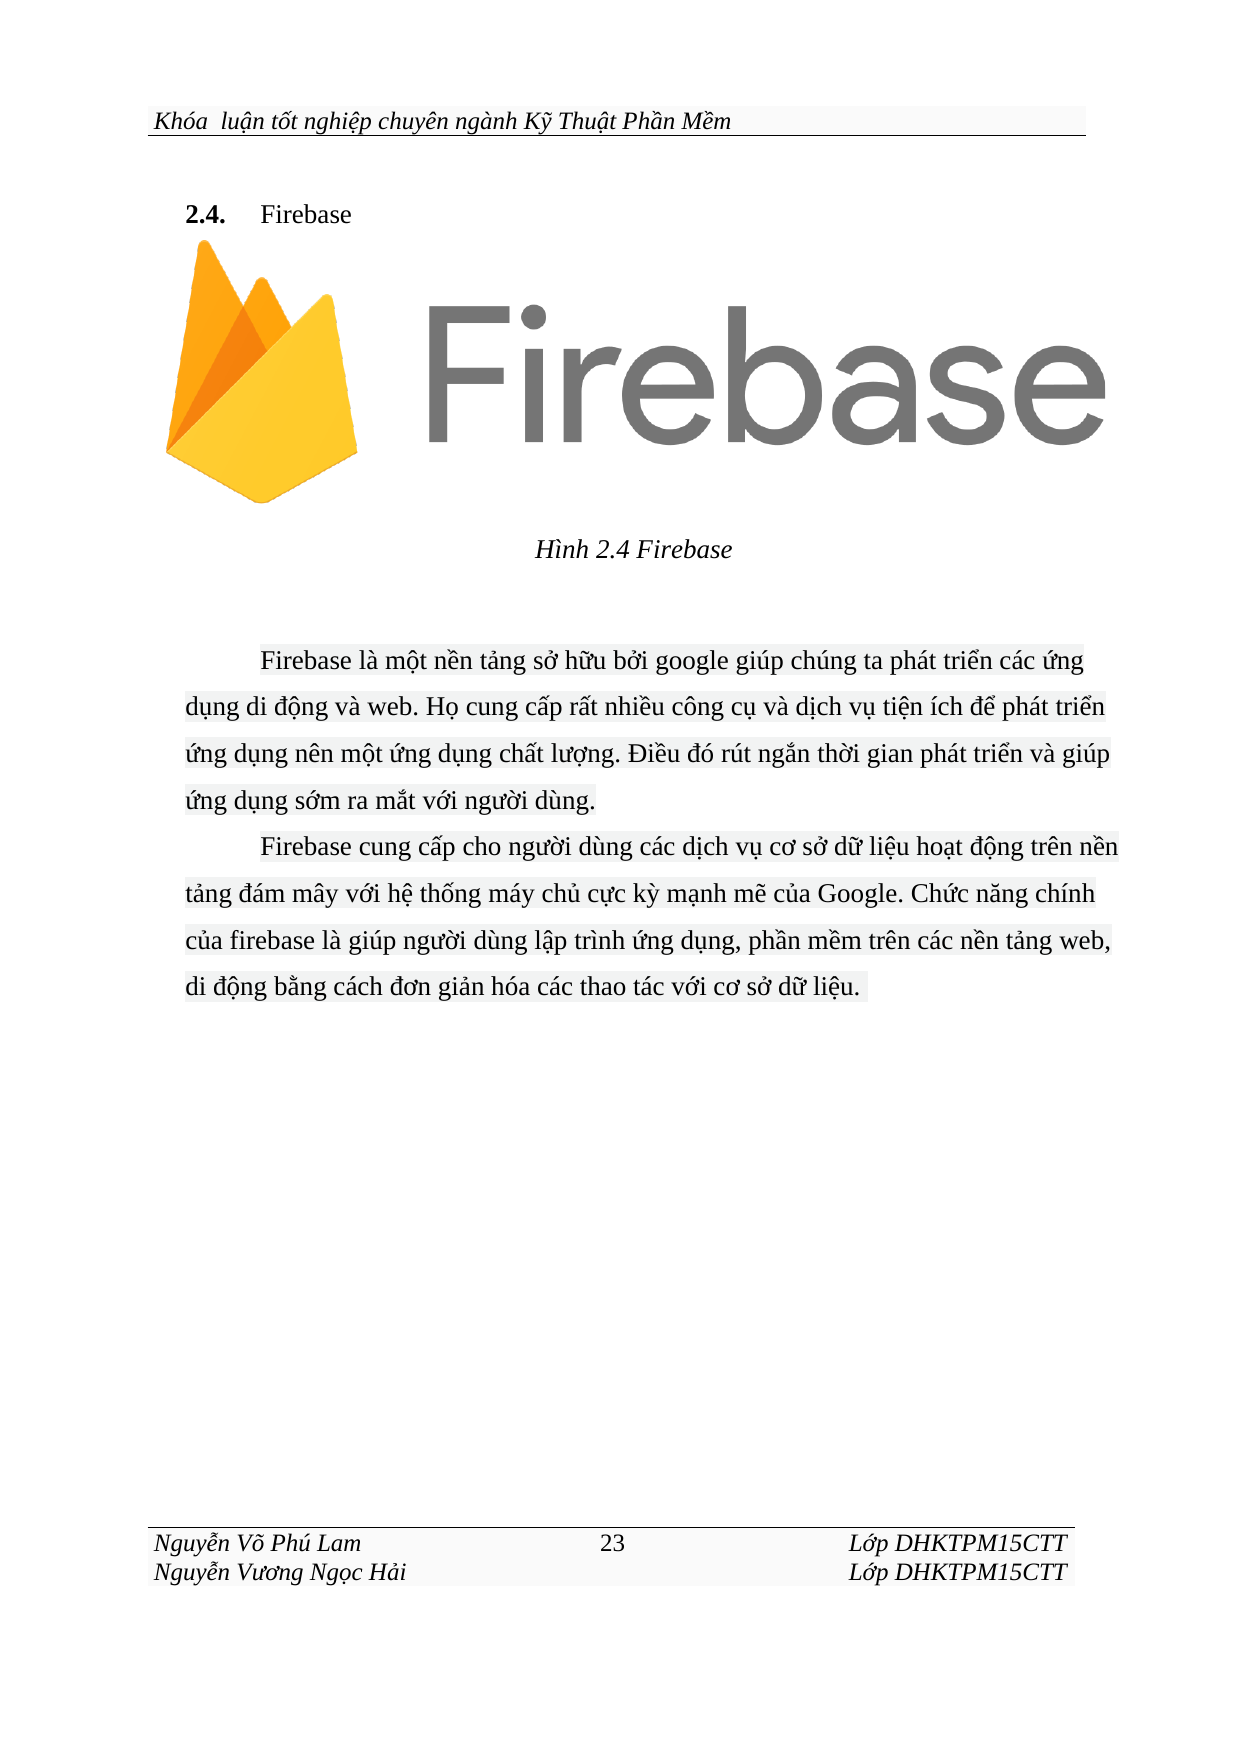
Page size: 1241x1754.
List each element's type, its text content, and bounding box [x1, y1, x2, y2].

text Firebase cung cấp cho người dùng các dịch vụ cơ sở dữ liệu hoạt động trên nền tảng đám mây với hệ thống máy chủ cực kỳ mạnh mẽ của Google. Chức năng chính của firebase là giúp người dùng lập trình ứng dụng, phần mềm trên các nền tảng web, di động bằng cách đơn giản hóa các thao tác với cơ sở dữ liệu. [185, 831, 1122, 1002]
picture [164, 240, 1106, 505]
subtitle Firebase [185, 198, 1122, 229]
text Hình 2.4 Firebase [148, 533, 1122, 564]
text Firebase là một nền tảng sở hữu bởi google giúp chúng ta phát triển các ứng dụng di động và web. Họ cung cấp rất nhiều công cụ và dịch vụ tiện ích để phát triển ứng dụng nên một ứng dụng chất lượng. Điều đó rút ngắn thời gian phát triển và giúp ứng dụng sớm ra mắt với người dùng. [185, 644, 1122, 815]
